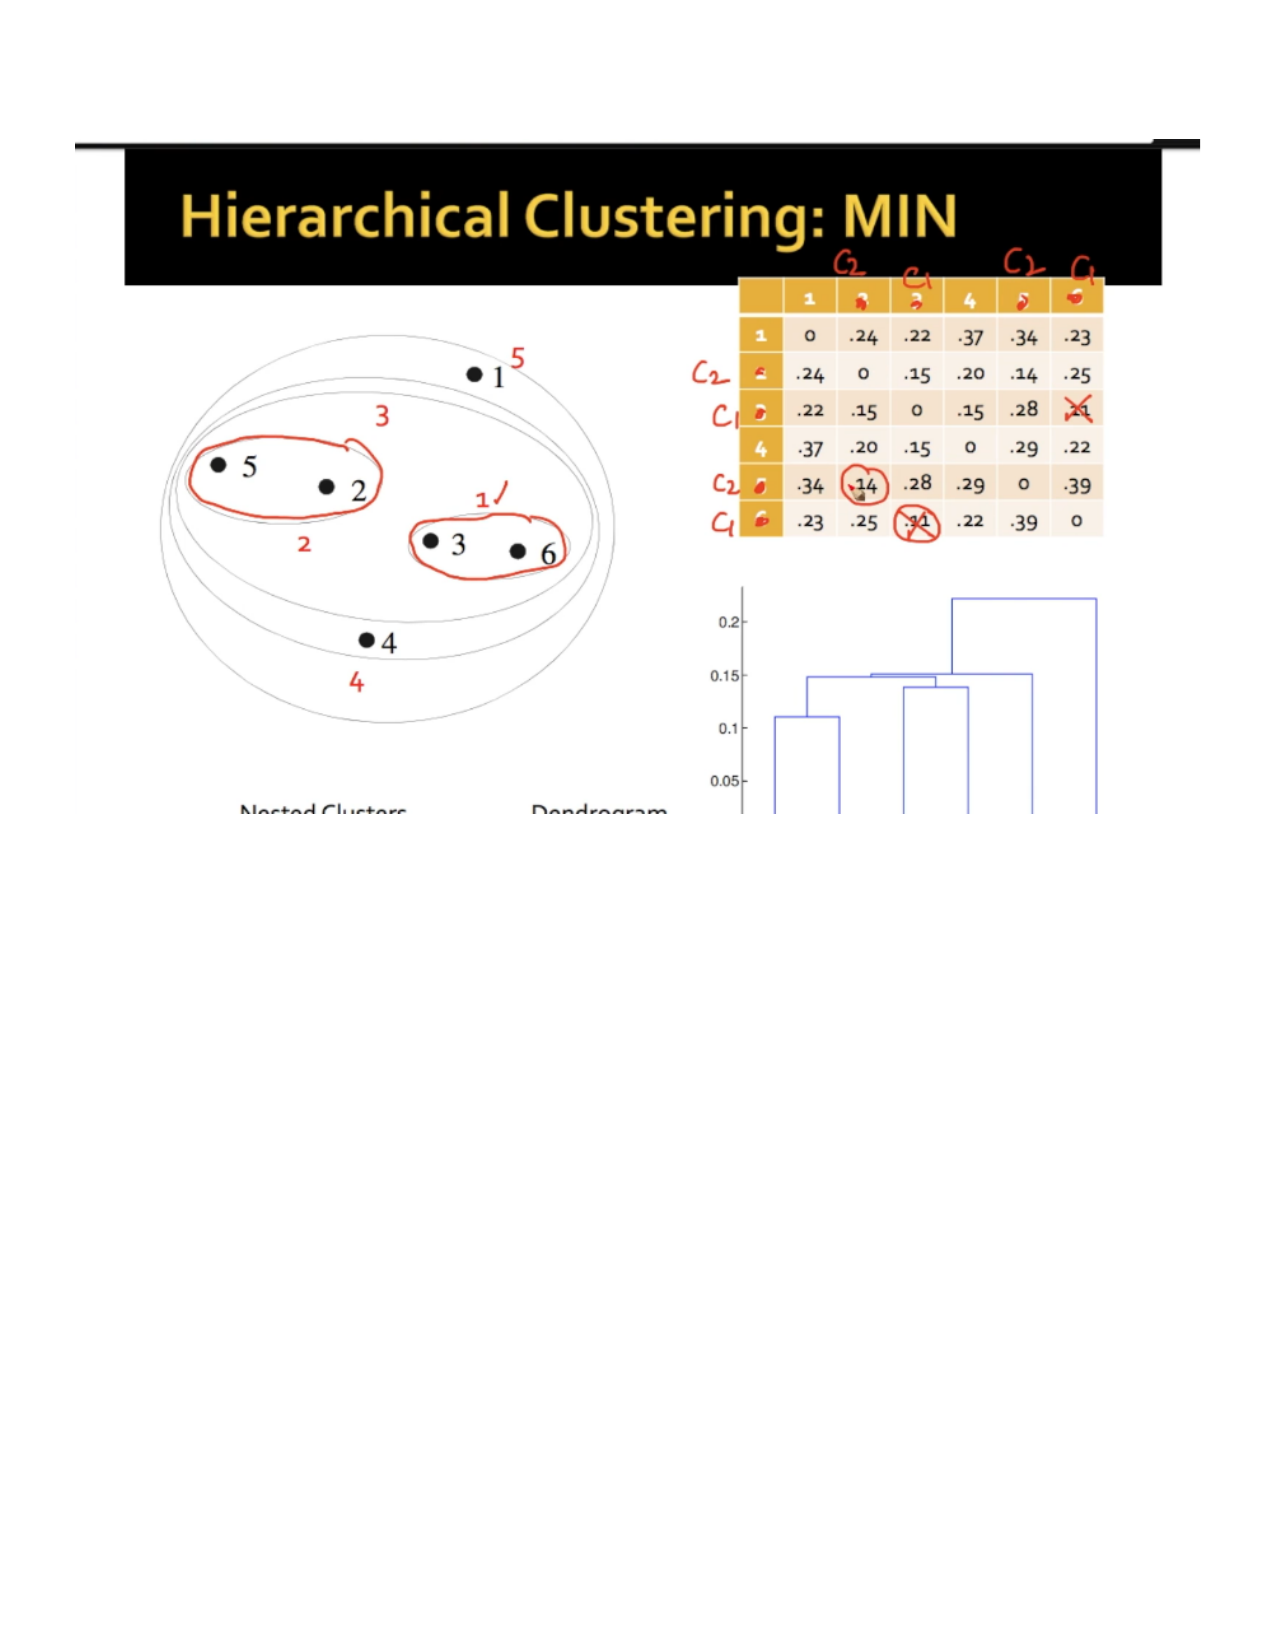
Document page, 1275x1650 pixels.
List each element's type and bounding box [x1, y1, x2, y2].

picture [75, 139, 1200, 814]
